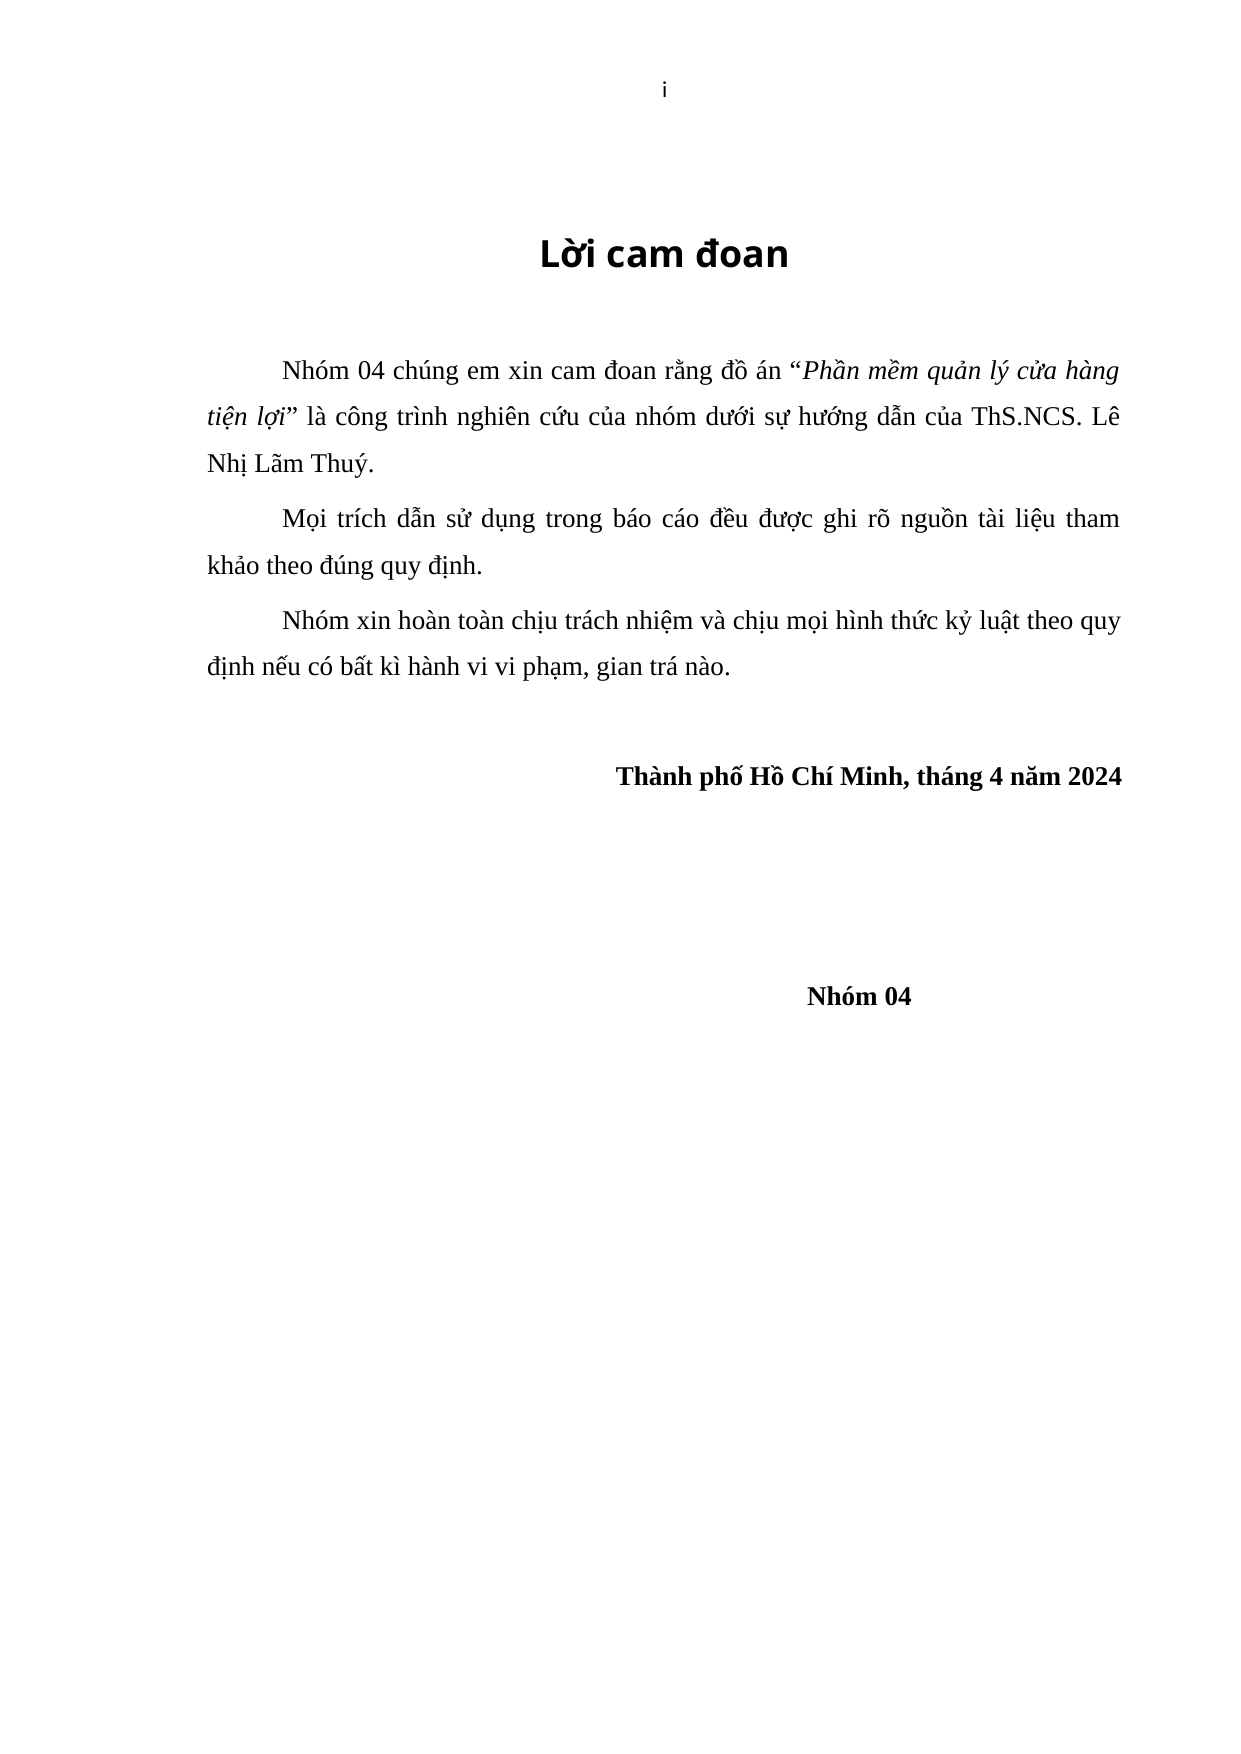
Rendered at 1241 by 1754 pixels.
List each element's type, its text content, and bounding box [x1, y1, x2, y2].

text Nhóm 04 [732, 980, 1122, 1012]
subtitle Lời cam đoan [207, 227, 1122, 278]
text Nhóm xin hoàn toàn chịu trách nhiệm và chịu mọi hình thức kỷ luật theo quy định nếu có bất kì hành vi vi phạm, gian trá nào. [207, 604, 1122, 682]
text Nhóm 04 chúng em xin cam đoan rằng đồ án “Phần mềm quản lý cửa hàng tiện lợi” là công trình nghiên cứu của nhóm dưới sự hướng dẫn của ThS.NCS. Lê Nhị Lãm Thuý. [207, 354, 1122, 478]
text Thành phố Hồ Chí Minh, tháng 4 năm 2024 [207, 760, 1122, 792]
text Mọi trích dẫn sử dụng trong báo cáo đều được ghi rõ nguồn tài liệu tham khảo theo đúng quy định. [207, 502, 1122, 580]
